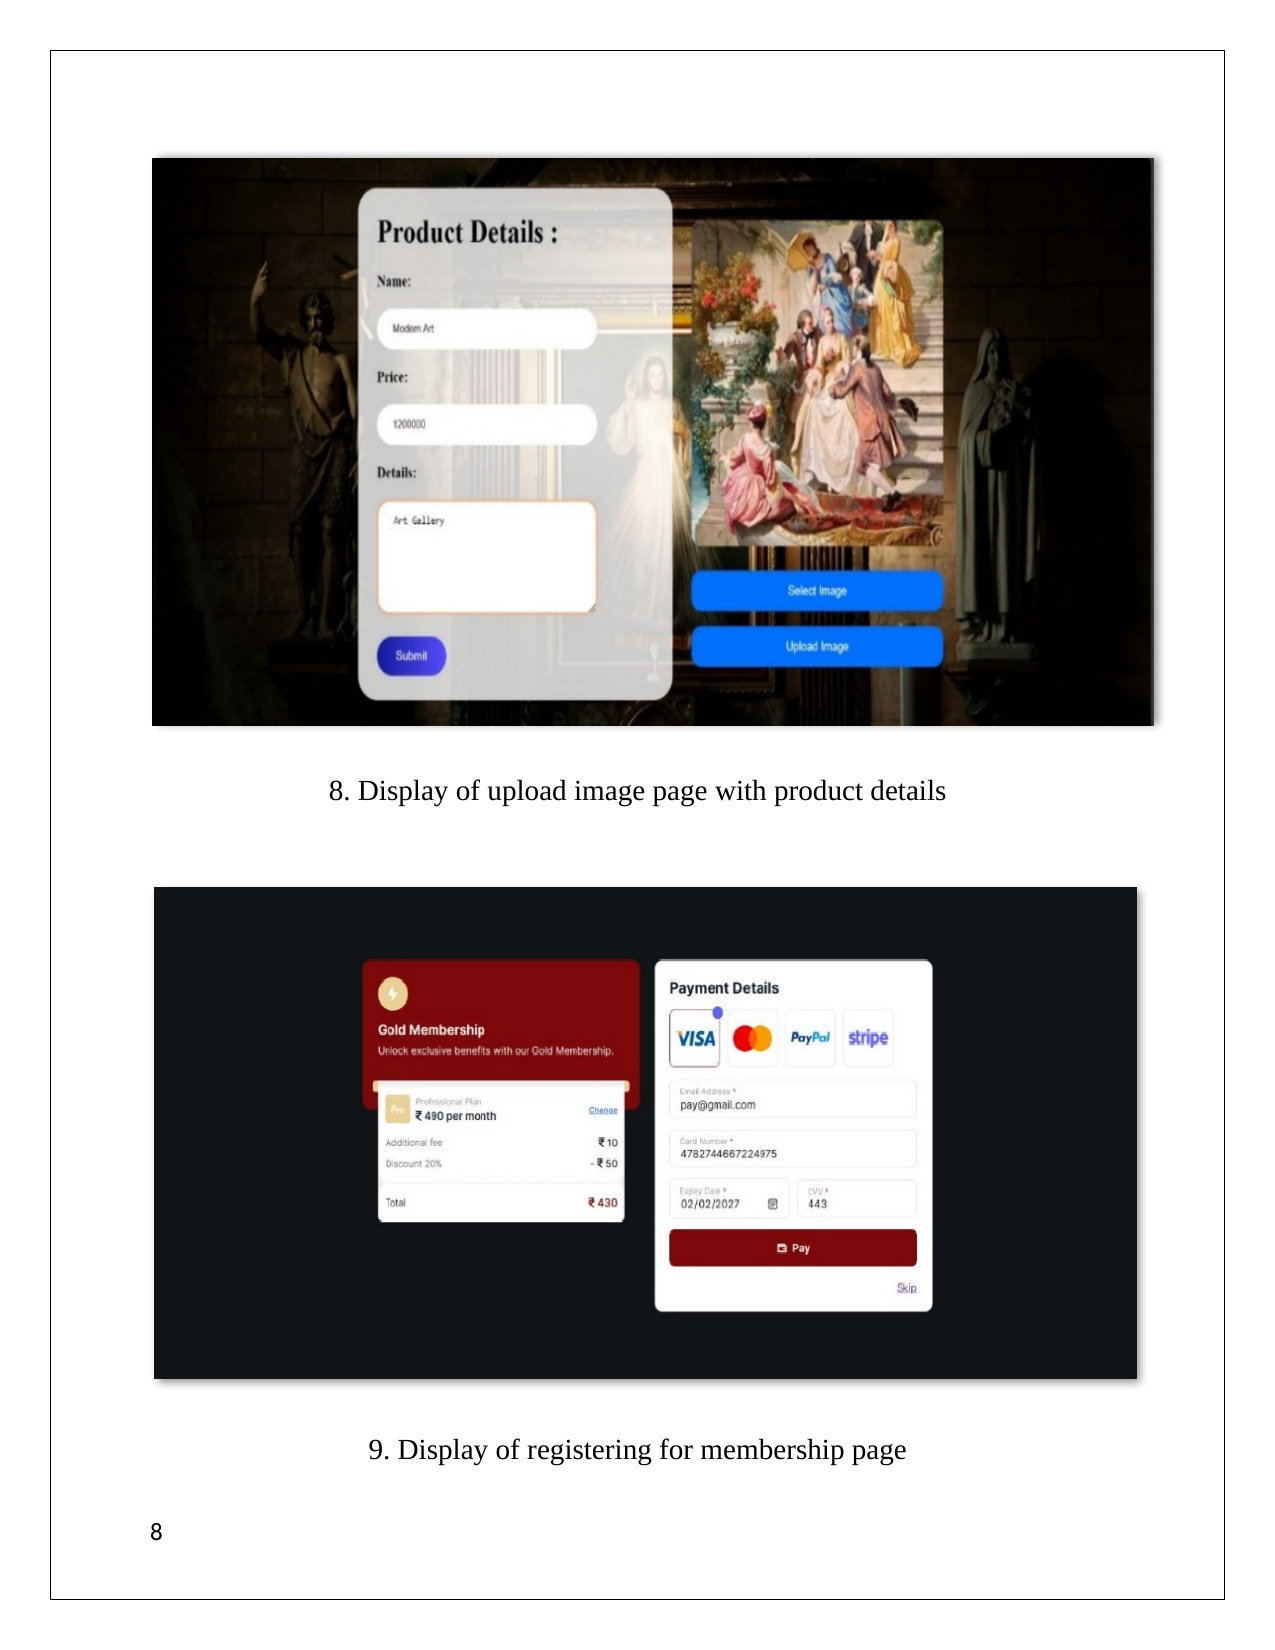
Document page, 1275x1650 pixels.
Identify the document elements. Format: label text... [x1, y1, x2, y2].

picture [152, 158, 1154, 726]
text 9. Display of registering for membership page [150, 1432, 1125, 1465]
text 8. Display of upload image page with product details [150, 773, 1125, 807]
picture [154, 887, 1137, 1379]
